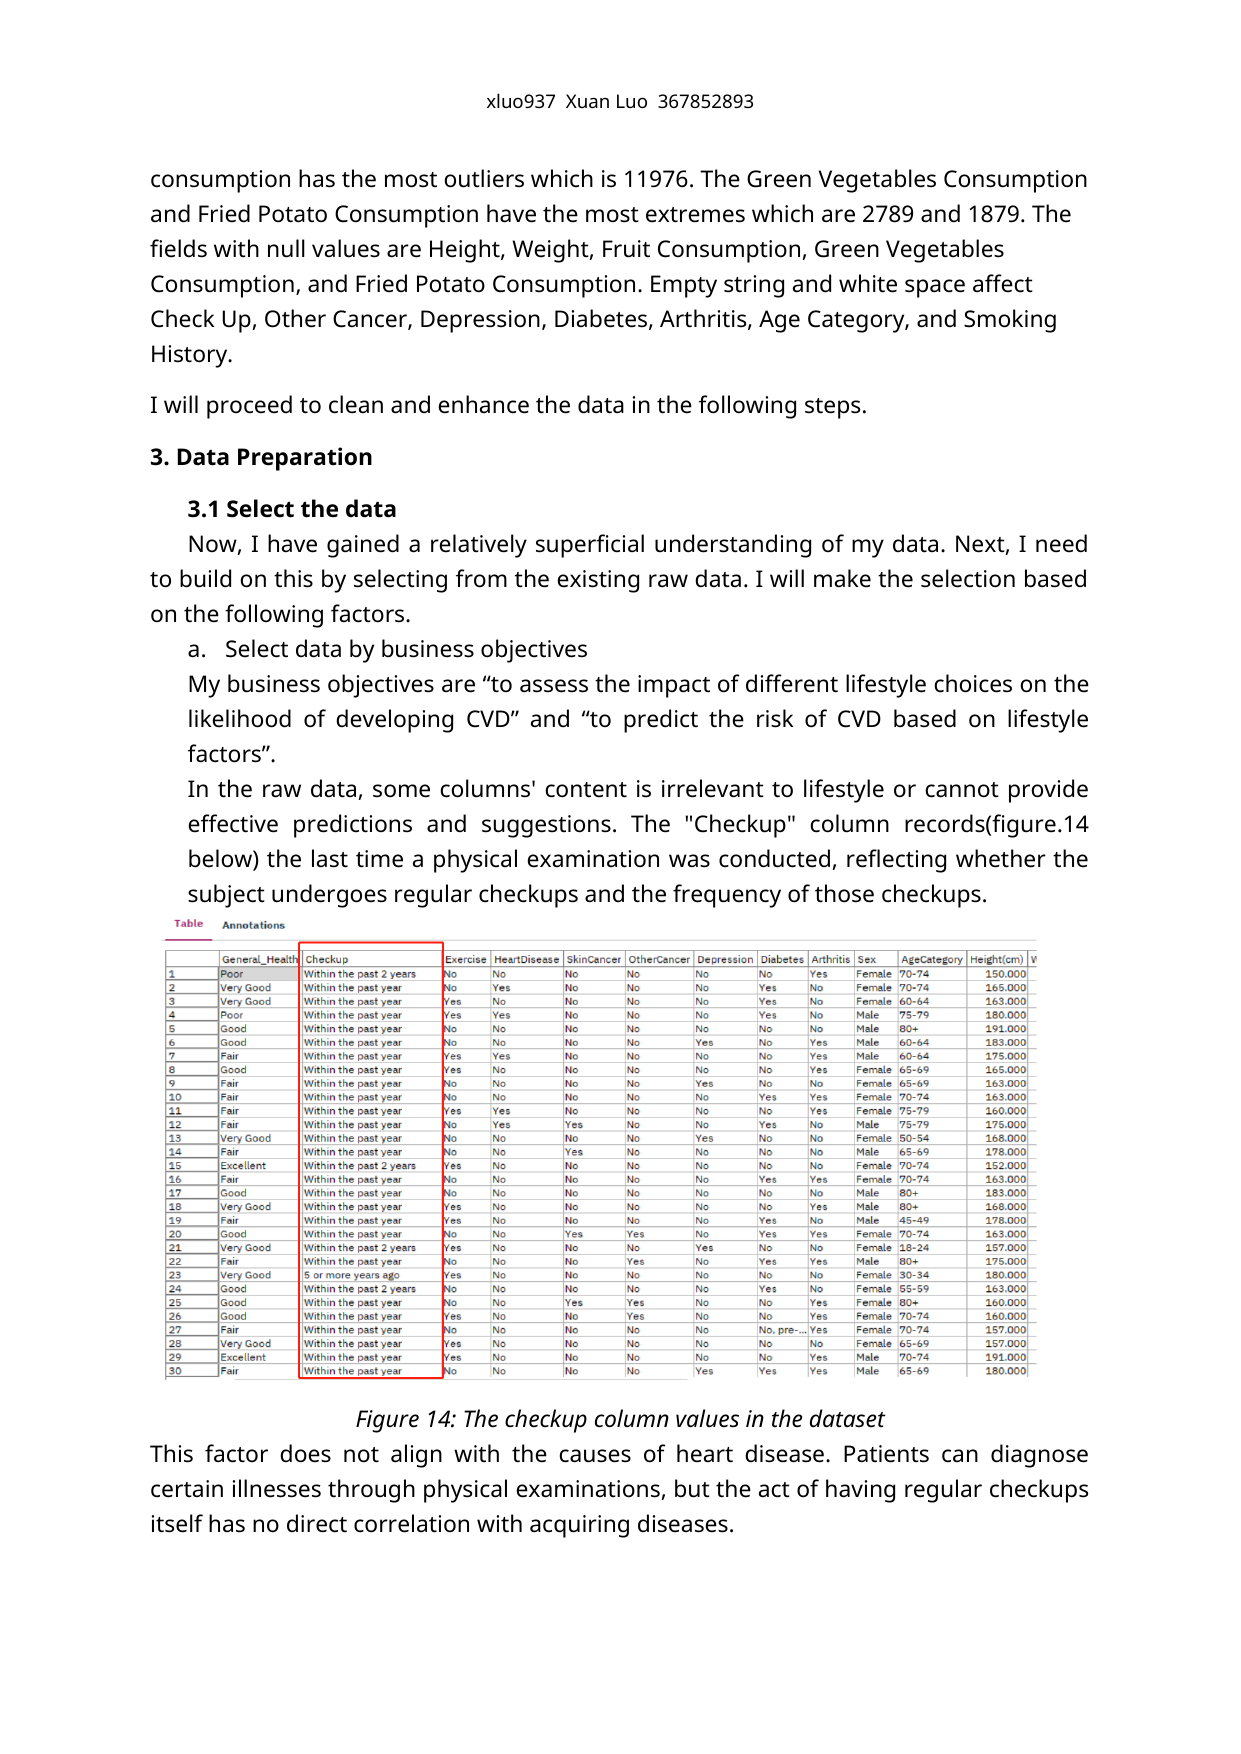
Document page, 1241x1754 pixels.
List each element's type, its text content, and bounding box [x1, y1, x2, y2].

text Figure 14: The checkup column values in the dataset [150, 1402, 1090, 1434]
text 3. Data Preparation [150, 440, 1090, 473]
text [150, 162, 1090, 369]
text This factor does not align with the causes of heart disease. Patients can diagnose certain illnesses through physical examinations, but the act of having regular checkups itself has no direct correlation with acquiring diseases. [150, 1437, 1090, 1539]
text Now, I have gained a relatively superficial understanding of my data. Next, I need to build on this by selecting from the existing raw data. I will make the selection based on the following factors. [150, 527, 1090, 629]
text I will proceed to clean and enhance the data in the following steps. [150, 389, 1090, 421]
text In the raw data, some columns' content is irrelevant to lifestyle or cannot provide effective predictions and suggestions. The "Checkup" column records(figure.14 below) the last time a physical examination was conducted, reflecting whether the subject undergoes regular checkups and the frequency of those checkups. [187, 772, 1090, 909]
picture [161, 912, 1037, 1380]
text 3.1 Select the data [150, 492, 1090, 524]
text My business objectives are “to assess the impact of different lifestyle choices on the likelihood of developing CVD” and “to predict the risk of CVD based on lifestyle factors”. [187, 667, 1090, 769]
list Select data by business objectives [187, 632, 1090, 664]
